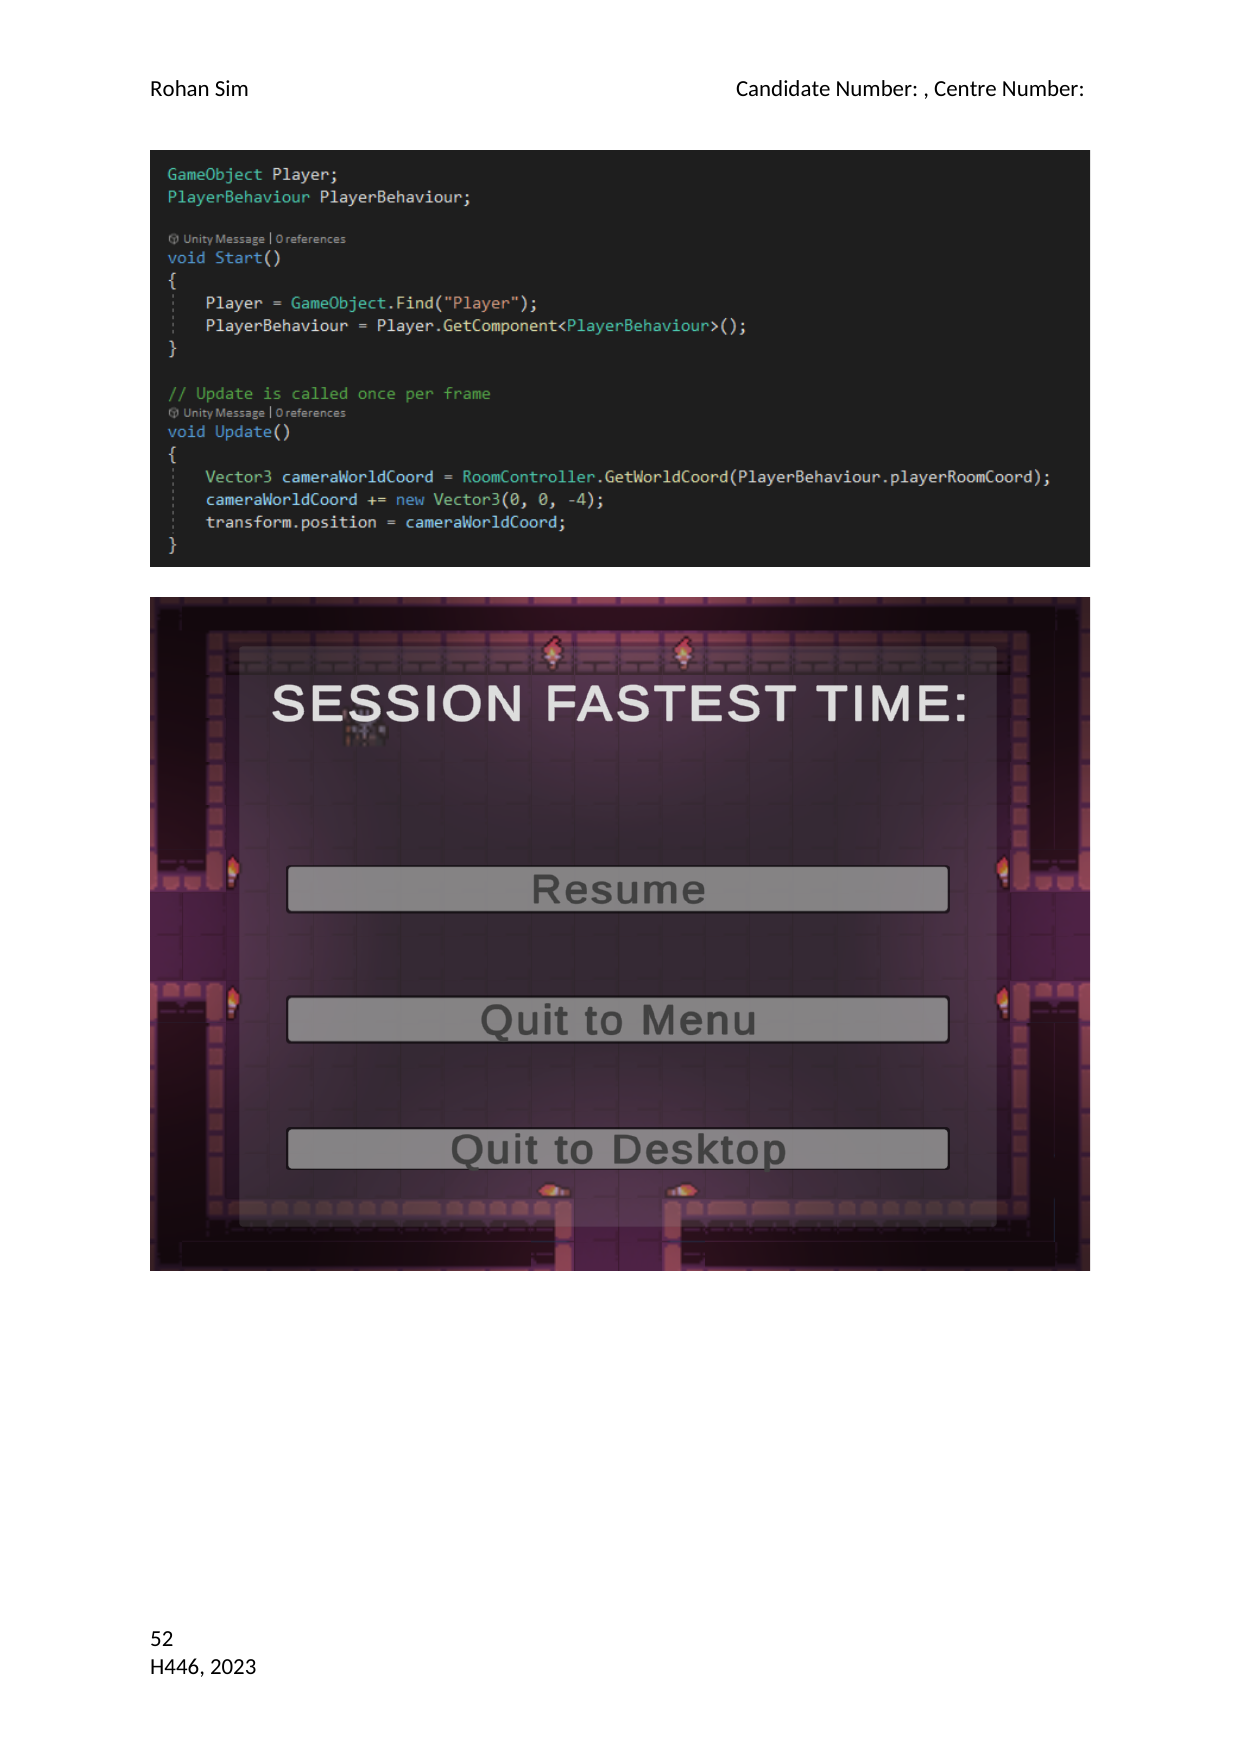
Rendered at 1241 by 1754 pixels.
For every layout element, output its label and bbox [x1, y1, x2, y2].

picture [150, 150, 1091, 567]
picture [150, 597, 1091, 1271]
